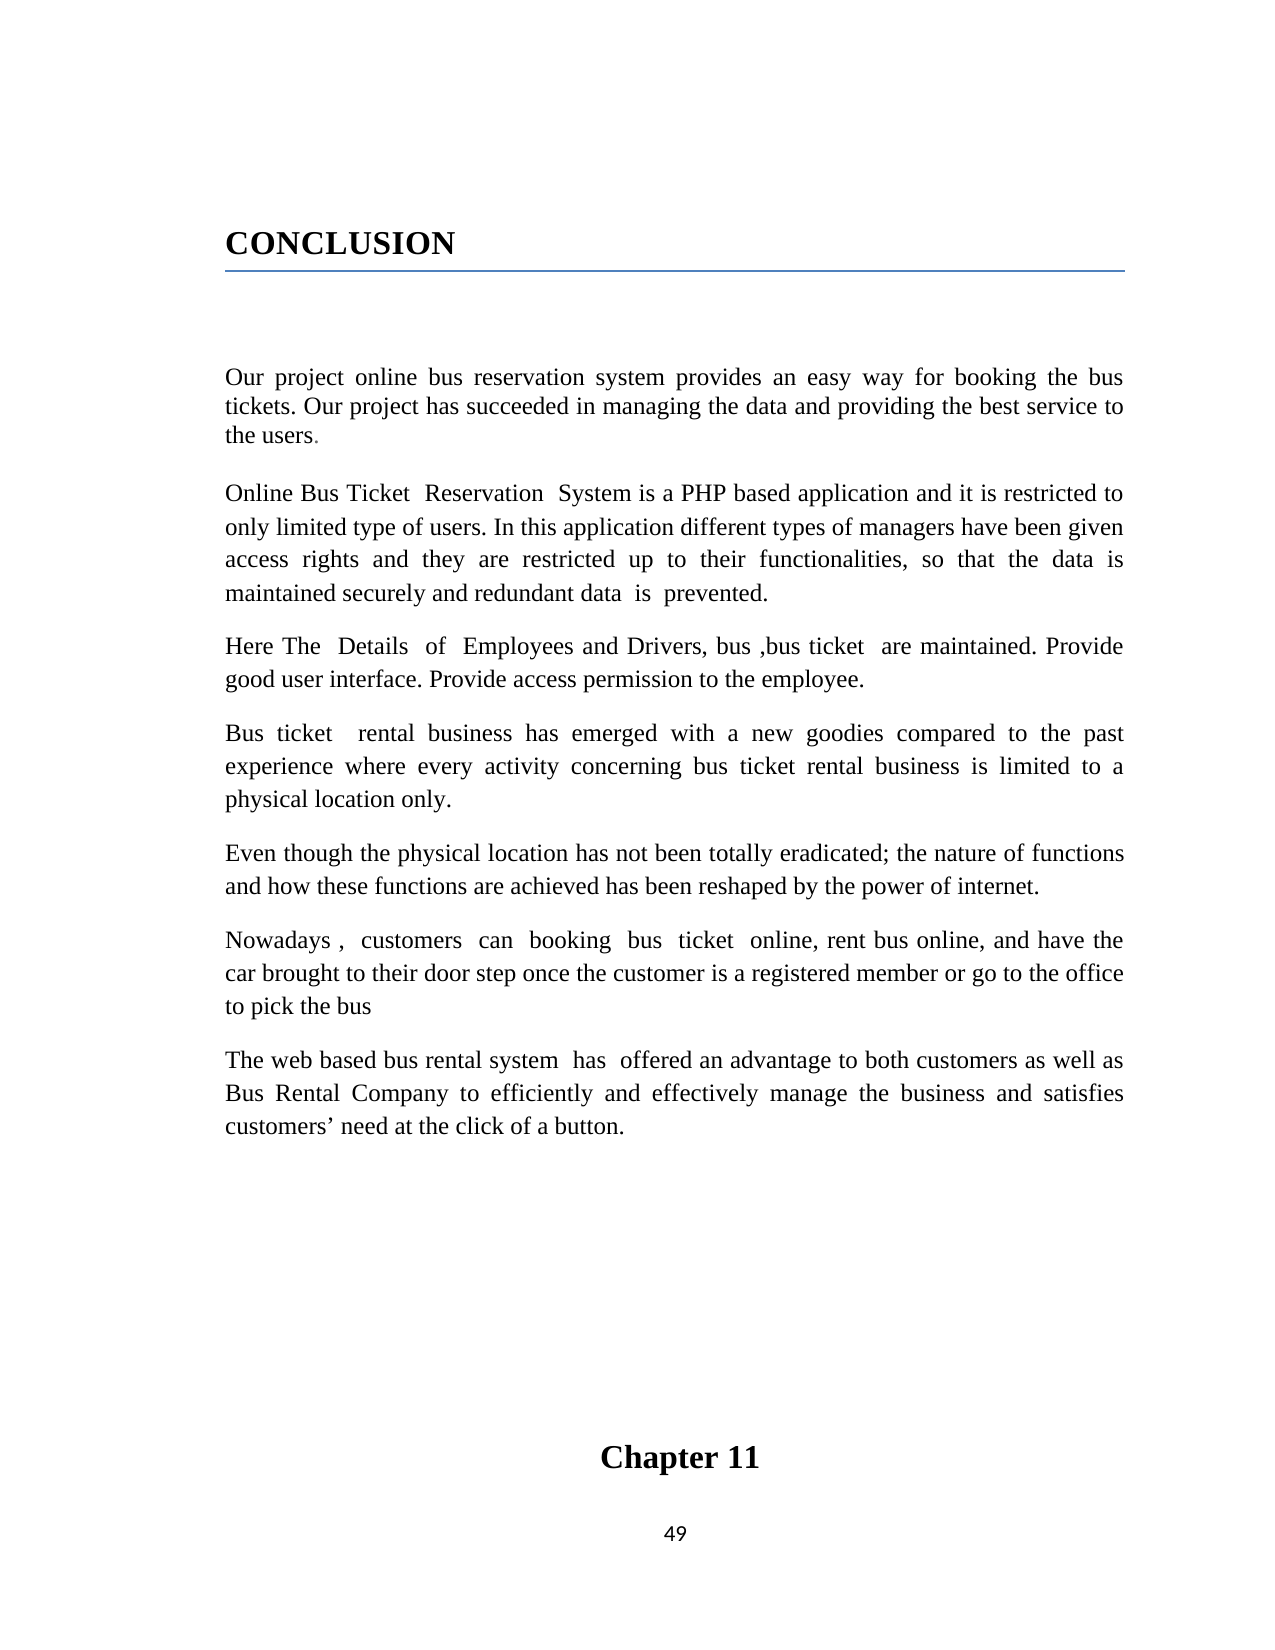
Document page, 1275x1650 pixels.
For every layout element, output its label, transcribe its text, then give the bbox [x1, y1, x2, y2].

title CONCLUSION [225, 223, 1125, 270]
text Chapter 11 [525, 1438, 1125, 1476]
text Nowadays , customers can booking bus ticket online, rent bus online, and have the car brought to their door step once the customer is a registered member or go to the office to pick the bus [225, 925, 1125, 1020]
text Our project online bus reservation system provides an easy way for booking the bus tickets. Our project has succeeded in managing the data and providing the best service to the users. [225, 362, 1125, 448]
text Even though the physical location has not been totally eradicated; the nature of functions and how these functions are achieved has been reshaped by the power of internet. [225, 838, 1125, 900]
text Here The Details of Employees and Drivers, bus ,bus ticket are maintained. Provide good user interface. Provide access permission to the employee. [225, 631, 1125, 693]
text The web based bus rental system has offered an advantage to both customers as well as Bus Rental Company to efficiently and effectively manage the business and satisfies customers’ need at the click of a button. [225, 1045, 1125, 1140]
text Bus ticket rental business has emerged with a new goodies compared to the past experience where every activity concerning bus ticket rental business is limited to a physical location only. [225, 718, 1125, 813]
text Online Bus Ticket Reservation System is a PHP based application and it is restricted to only limited type of users. In this application different types of managers have been given access rights and they are restricted up to their functionalities, so that the data is maintained securely and redundant data is prevented. [225, 478, 1125, 606]
